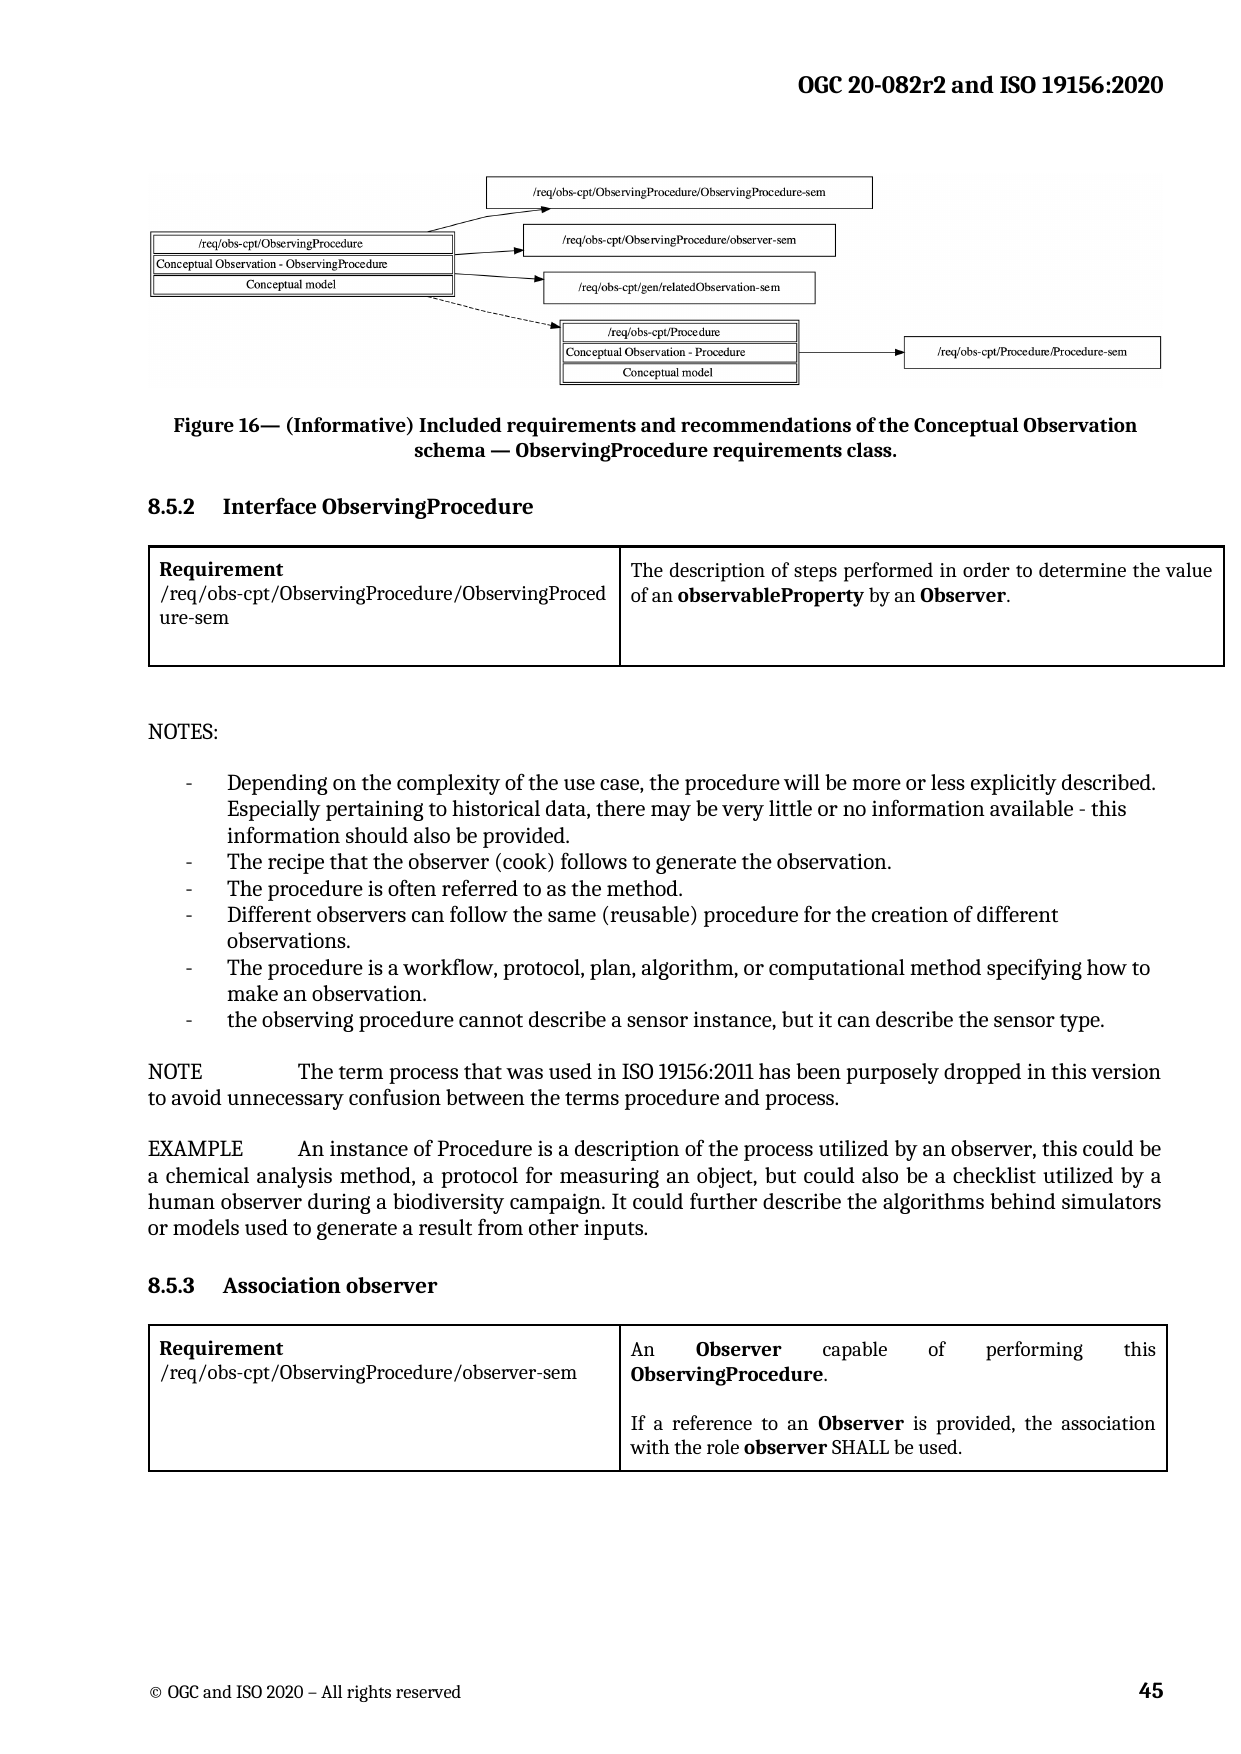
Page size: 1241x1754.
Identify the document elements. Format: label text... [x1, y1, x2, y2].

list The recipe that the observer (cook) follows to generate the observation. [185, 849, 1163, 875]
table_header An Observer capable of performing this ObservingProcedure. If a reference to an Observer is provided, the association with the role observer SHALL be used. [621, 1326, 1166, 1470]
list the observing procedure cannot describe a sensor instance, but it can describe the sensor type. [185, 1007, 1163, 1033]
text NOTES: [148, 718, 1163, 745]
list Depending on the complexity of the use case, the procedure will be more or less explicitly described. Especially pertaining to historical data, there may be very little or no information available - this information should also be provided. [185, 770, 1163, 849]
table_header The description of steps performed in order to determine the value of an observableProperty by an Observer. [621, 548, 1223, 665]
table_header Requirement /req/obs-cpt/ObservingProcedure/ObservingProcedure-sem [150, 548, 619, 665]
list The procedure is often referred to as the method. [185, 875, 1163, 902]
subtitle Association observer [148, 1273, 1163, 1299]
text EXAMPLE An instance of Procedure is a description of the process utilized by an observer, this could be a chemical analysis method, a protocol for measuring an object, but could also be a checklist utilized by a human observer during a biodiversity campaign. It could further describe the algorithms behind simulators or models used to generate a result from other inputs. [148, 1136, 1163, 1242]
picture [147, 173, 1164, 388]
text NOTE The term process that was used in ISO 19156:2011 has been purposely dropped in this version to avoid unnecessary confusion between the terms procedure and process. [148, 1058, 1163, 1111]
list Different observers can follow the same (reusable) procedure for the creation of different observations. [185, 902, 1163, 954]
table_header Requirement /req/obs-cpt/ObservingProcedure/observer-sem [150, 1326, 619, 1470]
list The procedure is a workflow, protocol, plan, algorithm, or computational method specifying how to make an observation. [185, 954, 1163, 1007]
text Figure — (Informative) Included requirements and recommendations of the Conceptual Observation schema — ObservingProcedure requirements class. [148, 413, 1163, 463]
subtitle Interface ObservingProcedure [148, 494, 1163, 520]
